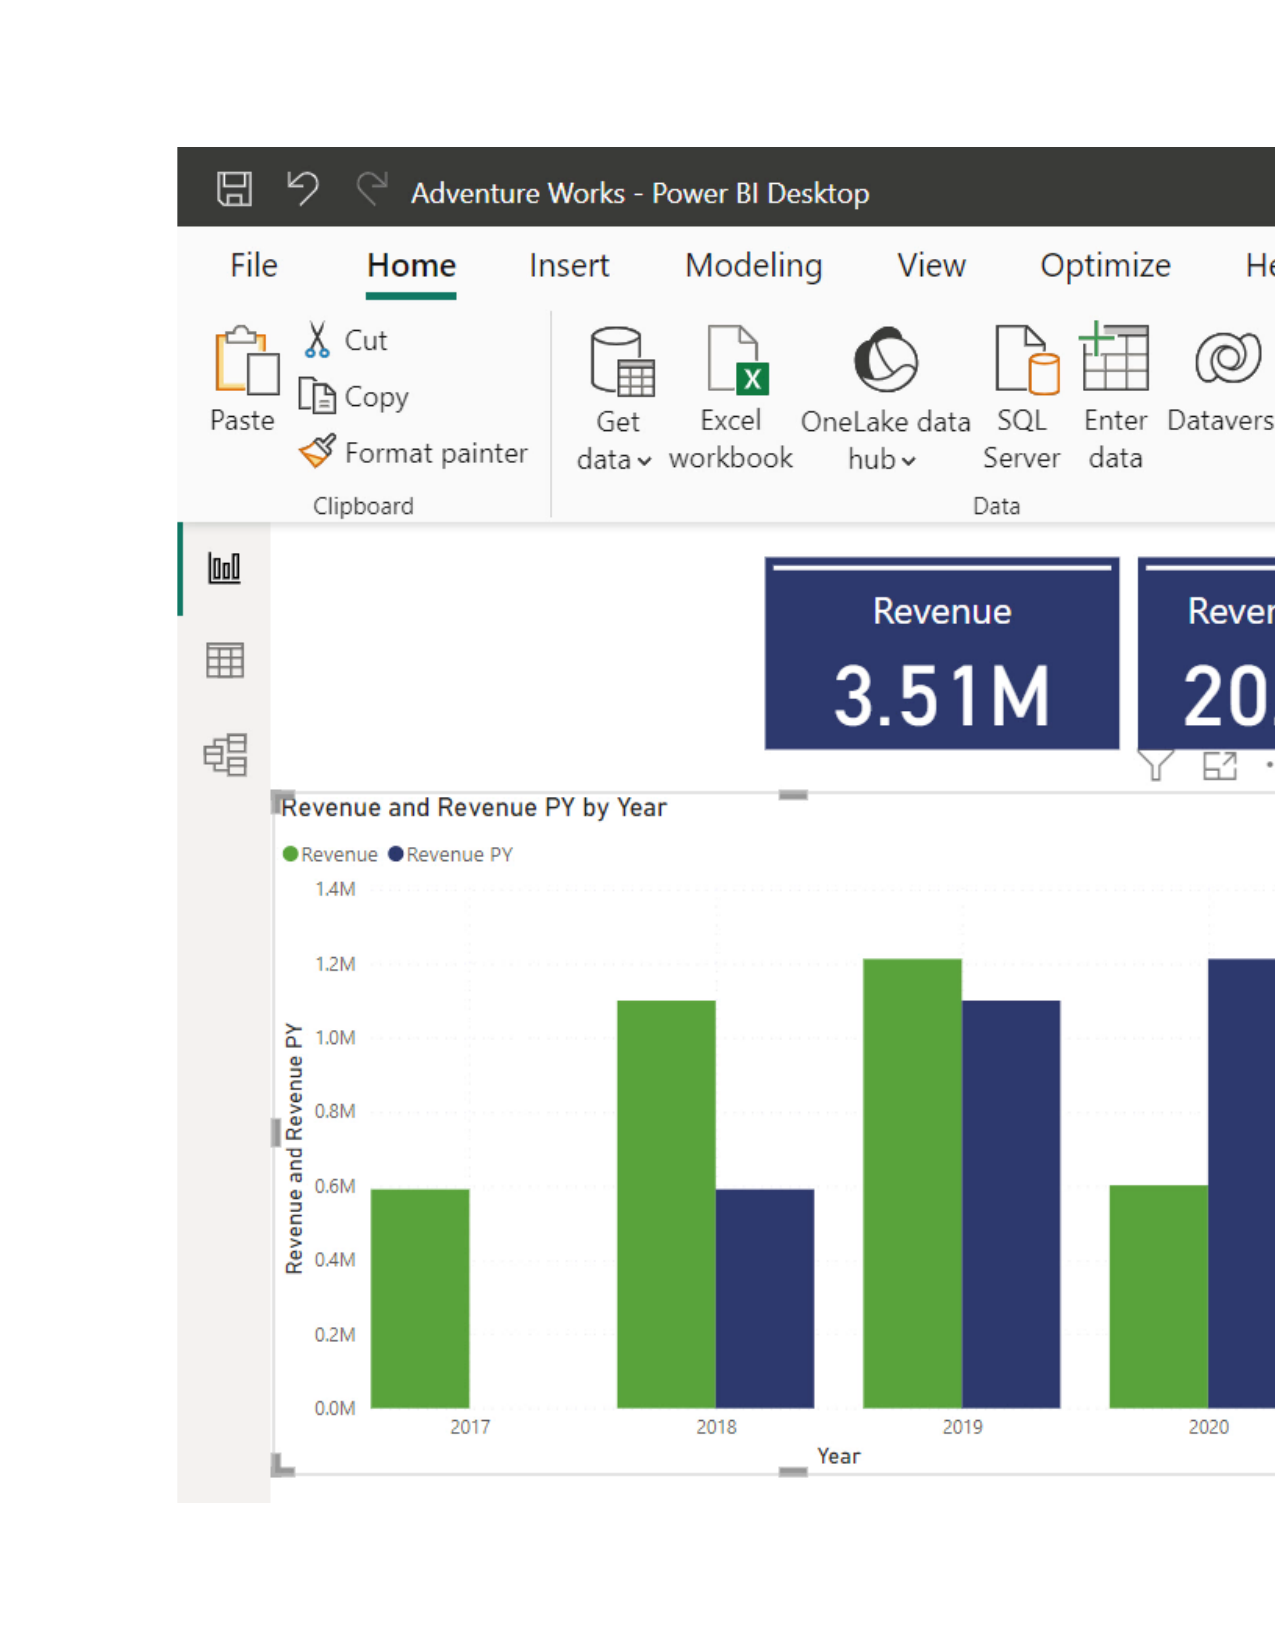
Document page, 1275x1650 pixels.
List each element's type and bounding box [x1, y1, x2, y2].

picture [177, 147, 1275, 1503]
